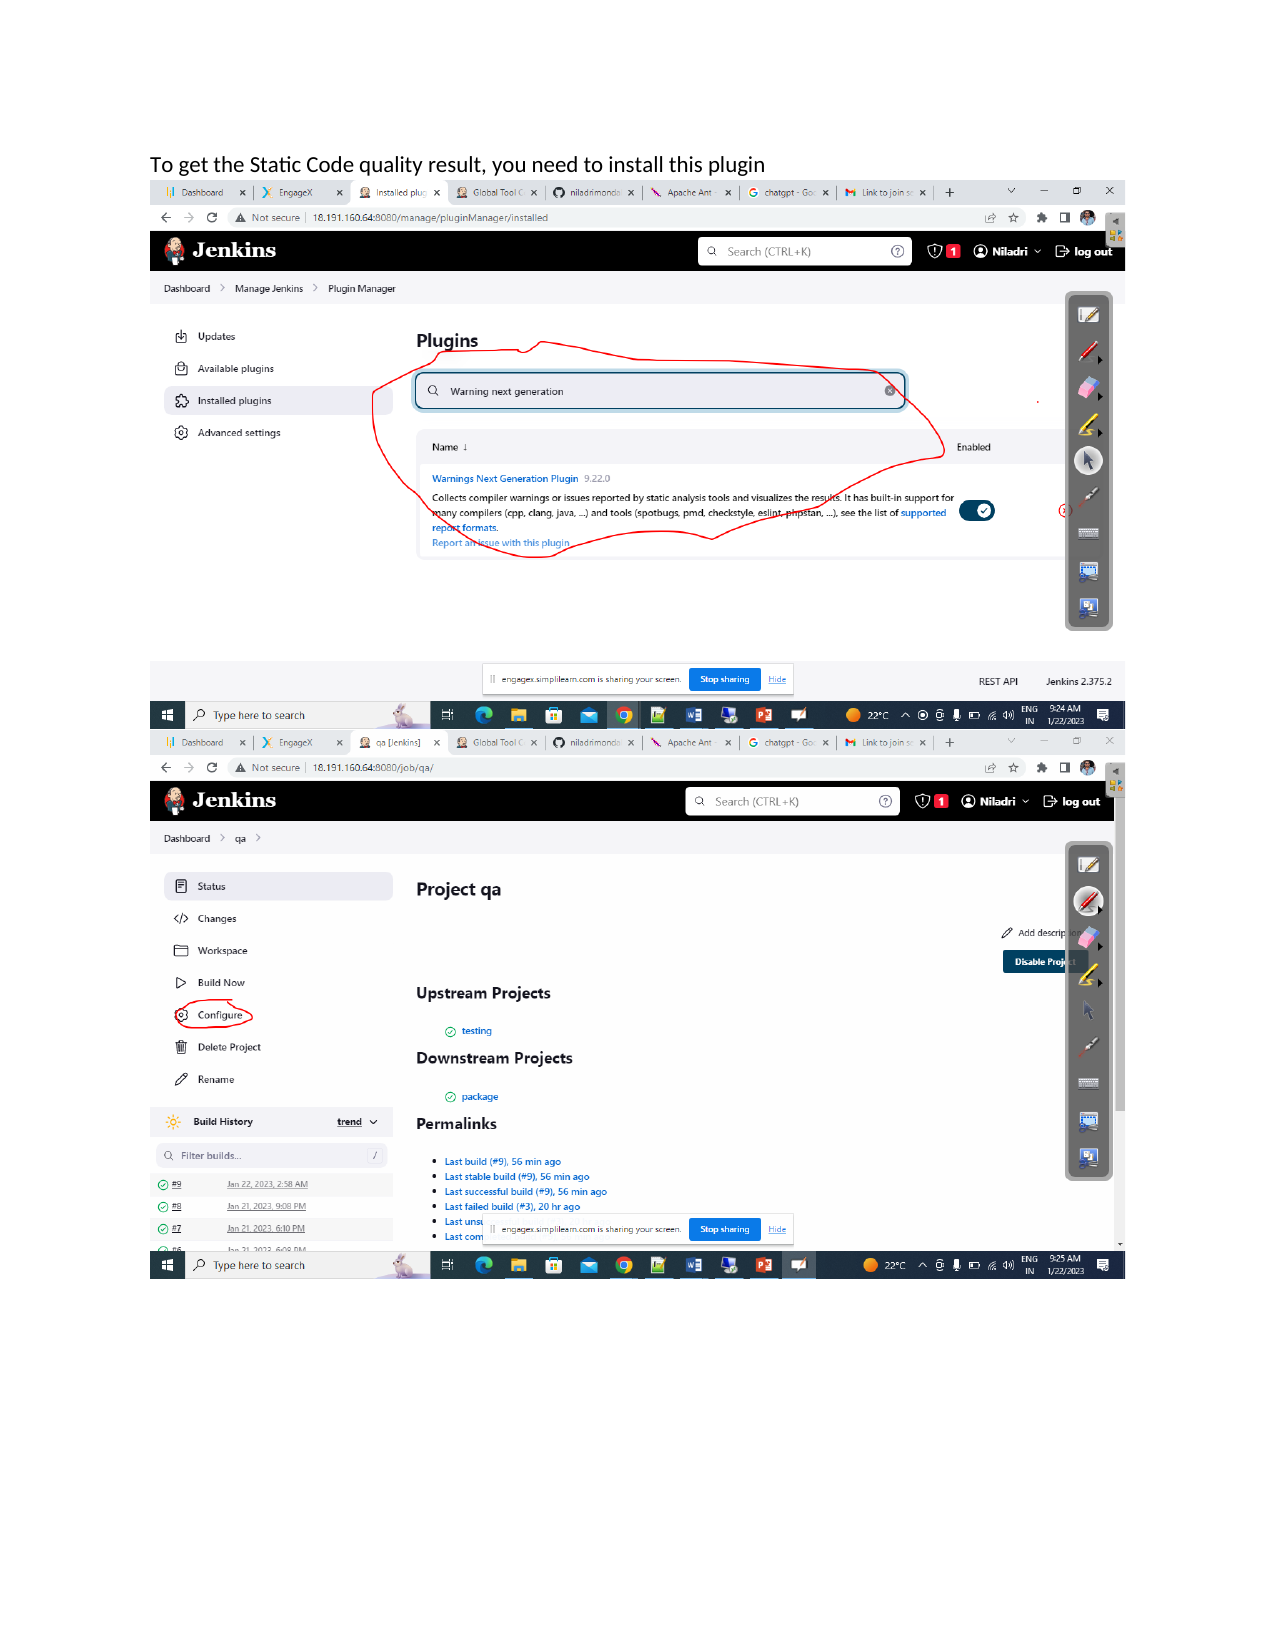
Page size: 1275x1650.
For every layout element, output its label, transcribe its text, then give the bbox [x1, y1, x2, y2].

picture [150, 180, 1125, 729]
text To get the Static Code quality result, you need to install this plugin [150, 150, 1125, 180]
picture [150, 730, 1125, 1279]
